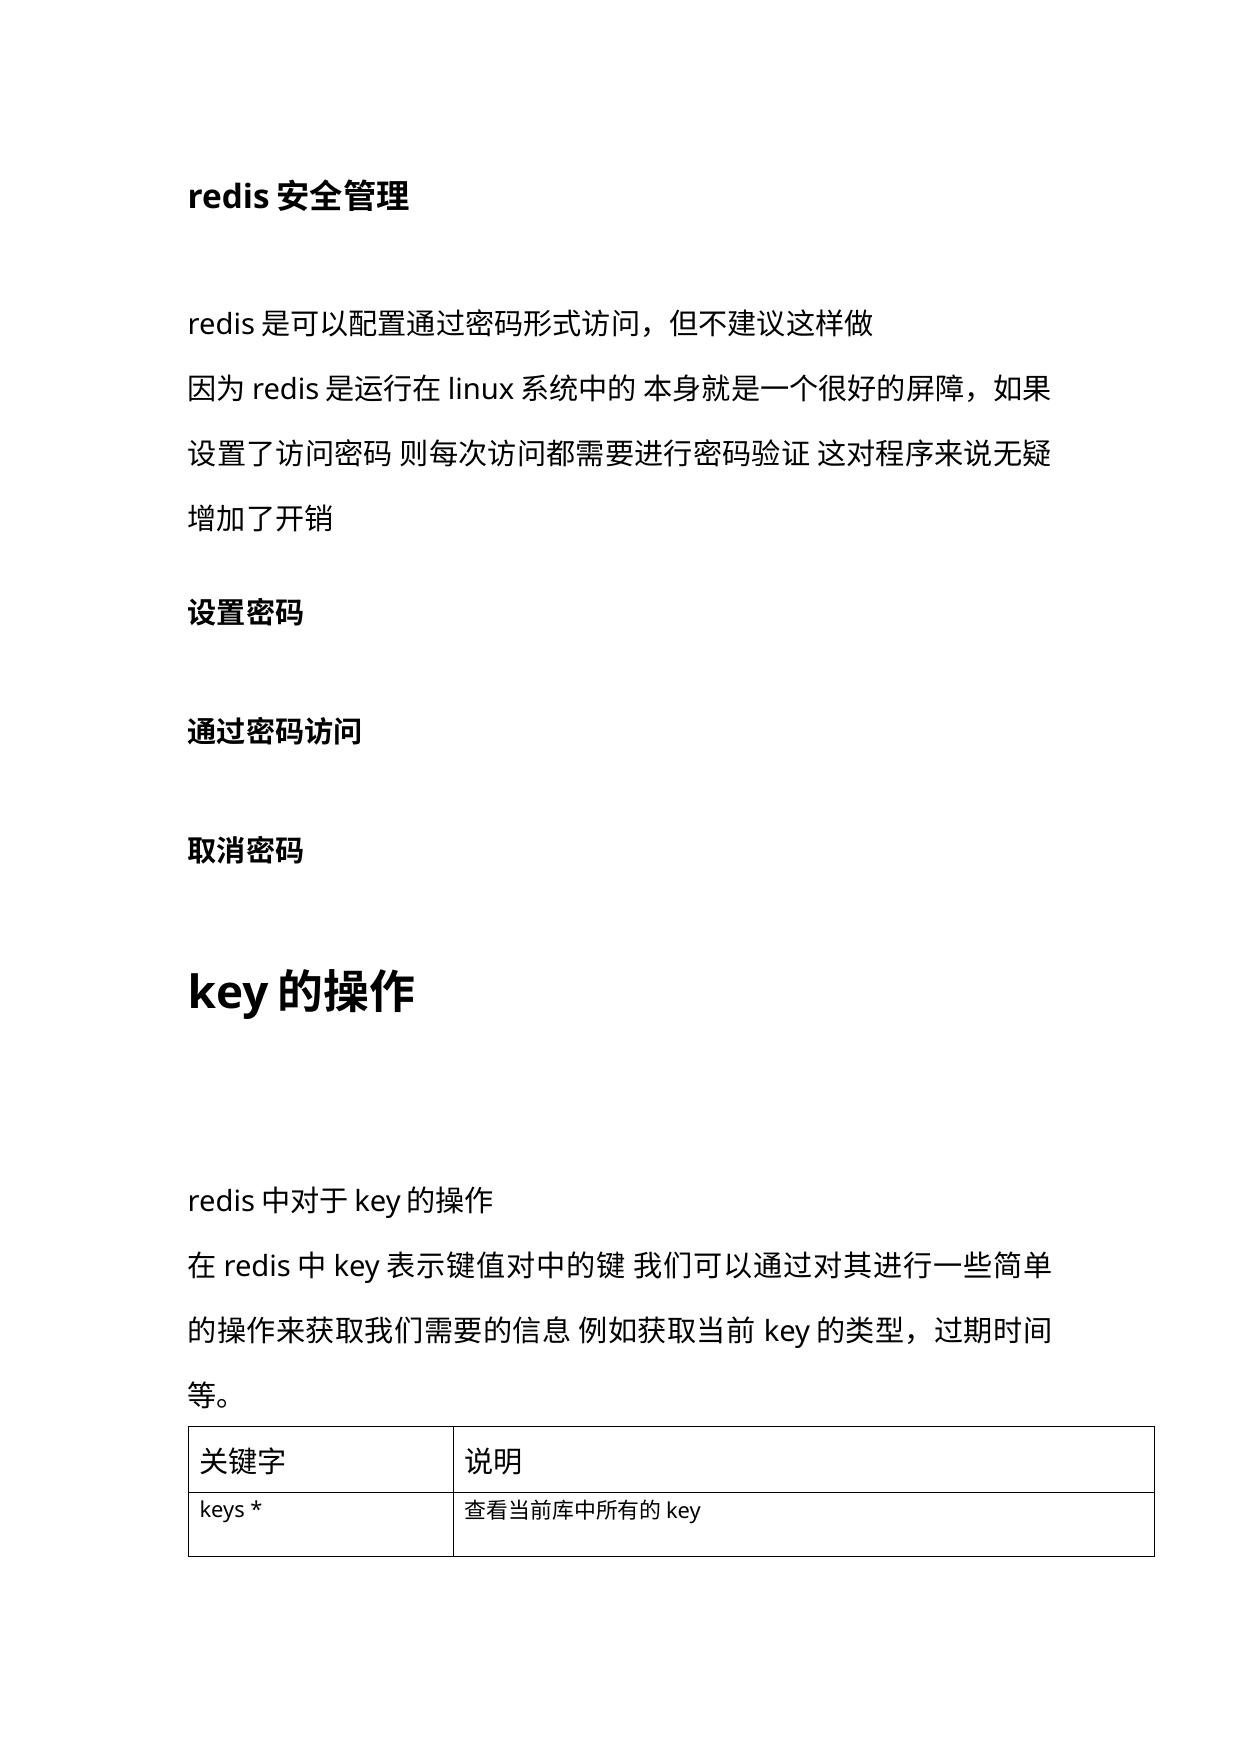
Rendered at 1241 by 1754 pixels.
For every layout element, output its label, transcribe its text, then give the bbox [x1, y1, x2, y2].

table_header 说明 [454, 1427, 1154, 1492]
table_cell 查看当前库中所有的key [454, 1493, 1154, 1556]
table_cell keys * [189, 1493, 453, 1556]
text redis是可以配置通过密码形式访问，但不建议这样做 [187, 289, 1053, 354]
subtitle redis安全管理 [187, 162, 1053, 227]
text 在redis中key表示键值对中的键 我们可以通过对其进行一些简单的操作来获取我们需要的信息 例如获取当前key的类型，过期时间等。 [187, 1231, 1053, 1426]
subtitle key的操作 [187, 940, 1053, 1038]
subtitle 取消密码 [187, 816, 1053, 881]
subtitle 通过密码访问 [187, 697, 1053, 762]
subtitle 设置密码 [187, 578, 1053, 643]
text 因为redis是运行在linux系统中的 本身就是一个很好的屏障，如果设置了访问密码 则每次访问都需要进行密码验证 这对程序来说无疑增加了开销 [187, 354, 1053, 549]
text redis中对于key的操作 [187, 1166, 1053, 1231]
table_header 关键字 [189, 1427, 453, 1492]
